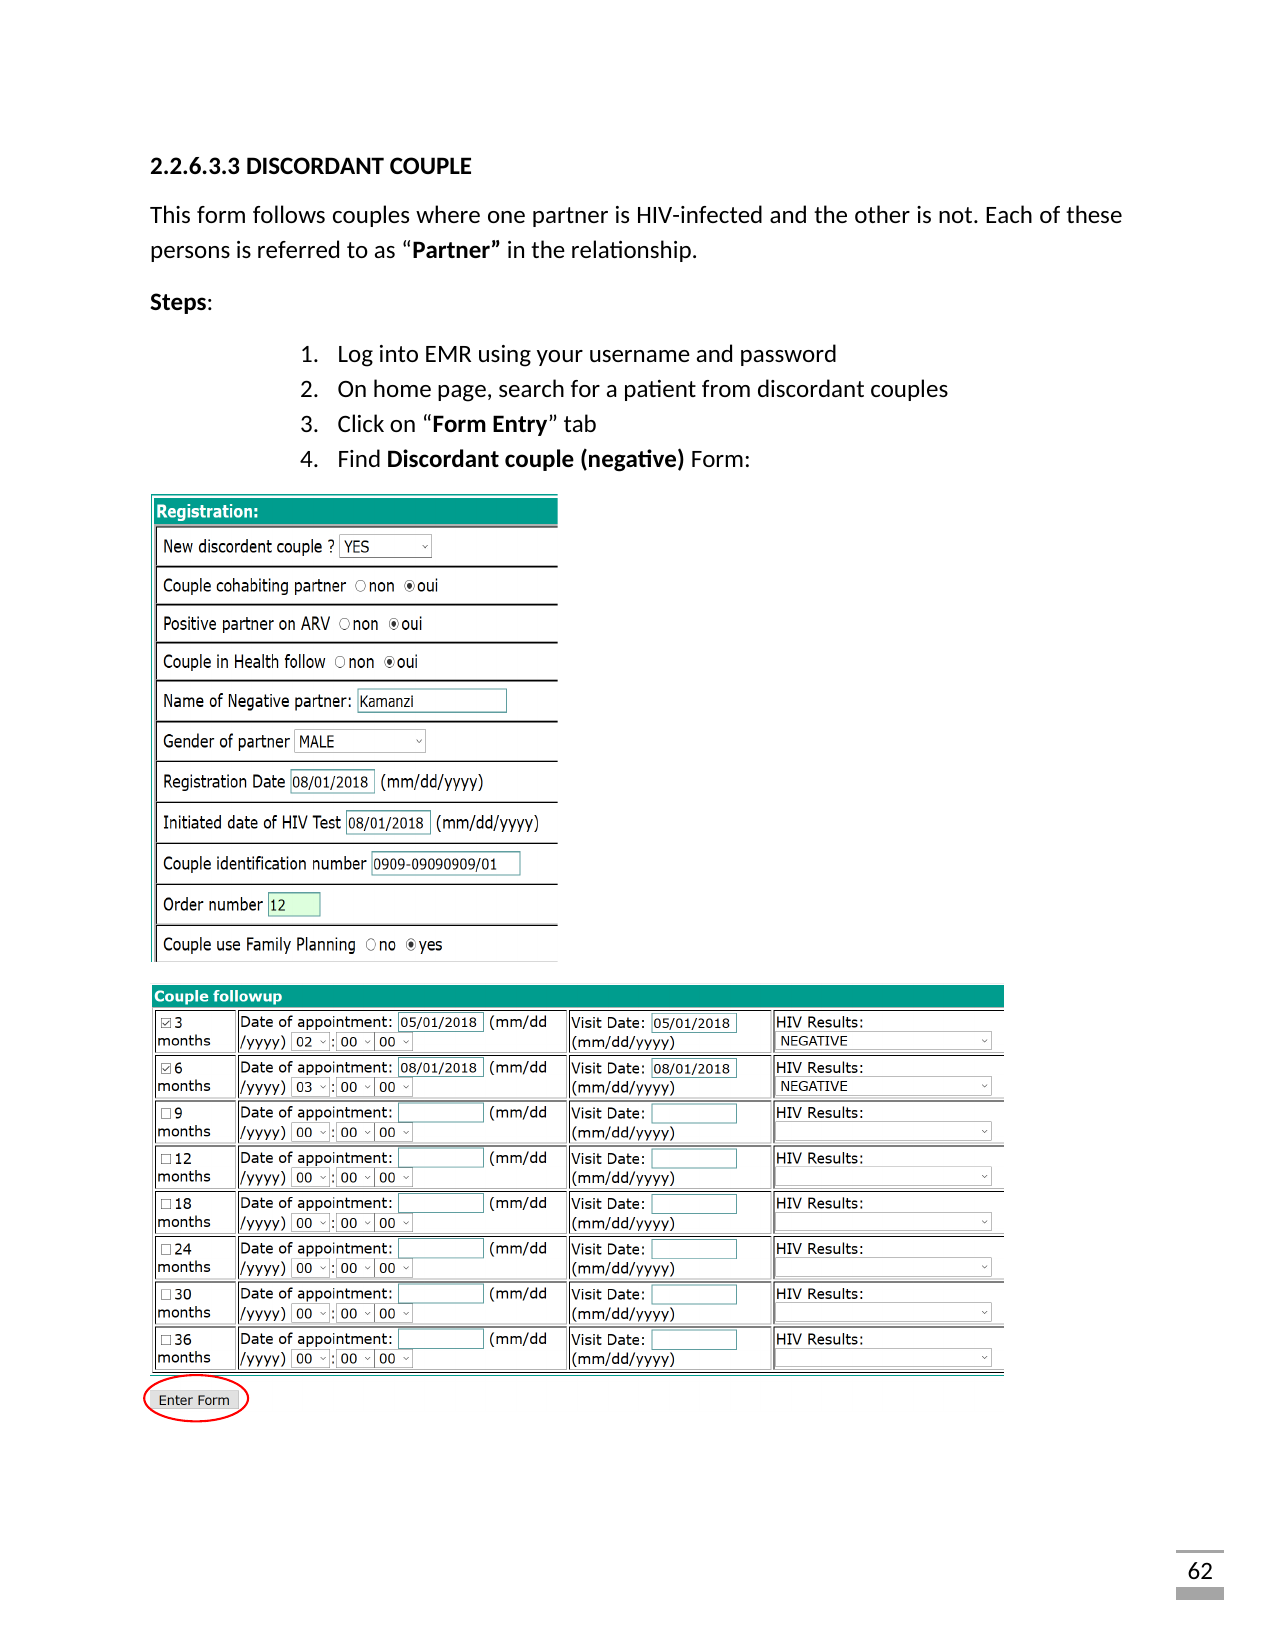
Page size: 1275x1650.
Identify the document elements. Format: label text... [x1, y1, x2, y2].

picture [150, 494, 558, 962]
list Log into EMR using your username and password [300, 338, 1125, 368]
picture [150, 983, 1004, 1412]
list Click on “Form Entry” tab [300, 408, 1125, 438]
text Steps: [150, 286, 1125, 317]
picture [150, 1377, 246, 1412]
list On home page, search for a patient from discordant couples [300, 373, 1125, 403]
list Find Discordant couple (negative) Form: [300, 443, 1125, 473]
text This form follows couples where one partner is HIV-infected and the other is not. Each of these persons is referred to as “Partner” in the relationship. [150, 199, 1125, 265]
text 2.2.6.3.3 DISCORDANT COUPLE [150, 150, 1125, 181]
